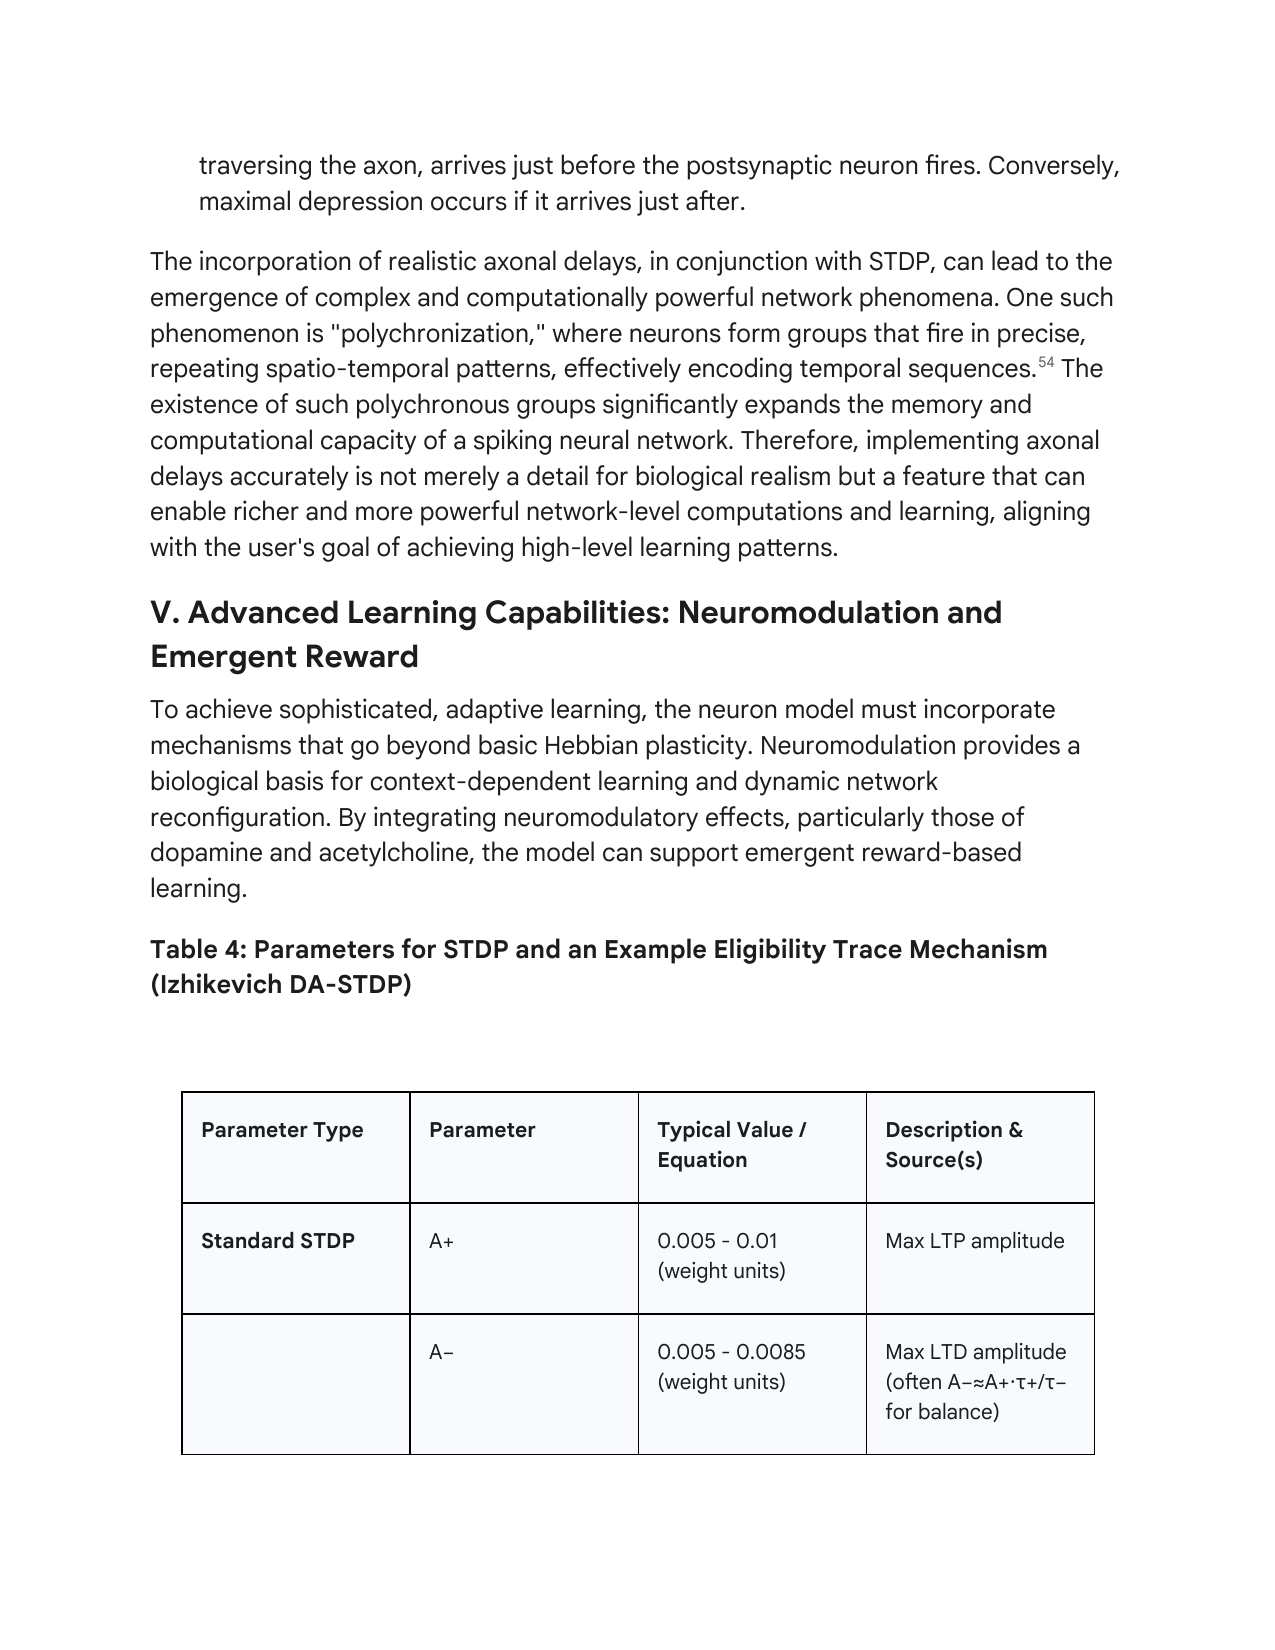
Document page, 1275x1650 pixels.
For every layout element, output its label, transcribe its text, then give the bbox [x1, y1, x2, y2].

table_cell Max LTD amplitude (often A−​≈A+​⋅τ+​/τ−​ for balance) [867, 1315, 1094, 1454]
table_cell 0.005 - 0.01 (weight units) [639, 1204, 866, 1313]
text The incorporation of realistic axonal delays, in conjunction with STDP, can lead to the emergence of complex and computationally powerful network phenomena. One such phenomenon is "polychronization," where neurons form groups that fire in precise, repeating spatio-temporal patterns, effectively encoding temporal sequences.54 The existence of such polychronous groups significantly expands the memory and computational capacity of a spiking neural network. Therefore, implementing axonal delays accurately is not merely a detail for biological realism but a feature that can enable richer and more powerful network-level computations and learning, aligning with the user's goal of achieving high-level learning patterns. [150, 246, 1125, 564]
table_cell A−​ [411, 1315, 638, 1454]
table_cell Standard STDP [183, 1204, 409, 1313]
table_header Typical Value / Equation [639, 1093, 866, 1202]
text To achieve sophisticated, adaptive learning, the neuron model must incorporate mechanisms that go beyond basic Hebbian plasticity. Neuromodulation provides a biological basis for context-dependent learning and dynamic network reconfiguration. By integrating neuromodulatory effects, particularly those of dopamine and acetylcholine, the model can support emergent reward-based learning. [150, 695, 1125, 905]
table_cell 0.005 - 0.0085 (weight units) [639, 1315, 866, 1454]
table_header Parameter Type [183, 1093, 409, 1202]
table_cell Max LTP amplitude [867, 1204, 1094, 1313]
table_header Description & Source(s) [867, 1093, 1094, 1202]
table_cell [183, 1315, 409, 1454]
subtitle V. Advanced Learning Capabilities: Neuromodulation and Emergent Reward [150, 593, 1125, 677]
table_cell A+​ [411, 1204, 638, 1313]
text Table 4: Parameters for STDP and an Example Eligibility Trace Mechanism (Izhikevich DA-STDP) [150, 934, 1125, 1001]
table_header Parameter [411, 1093, 638, 1202]
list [161, 150, 1125, 217]
